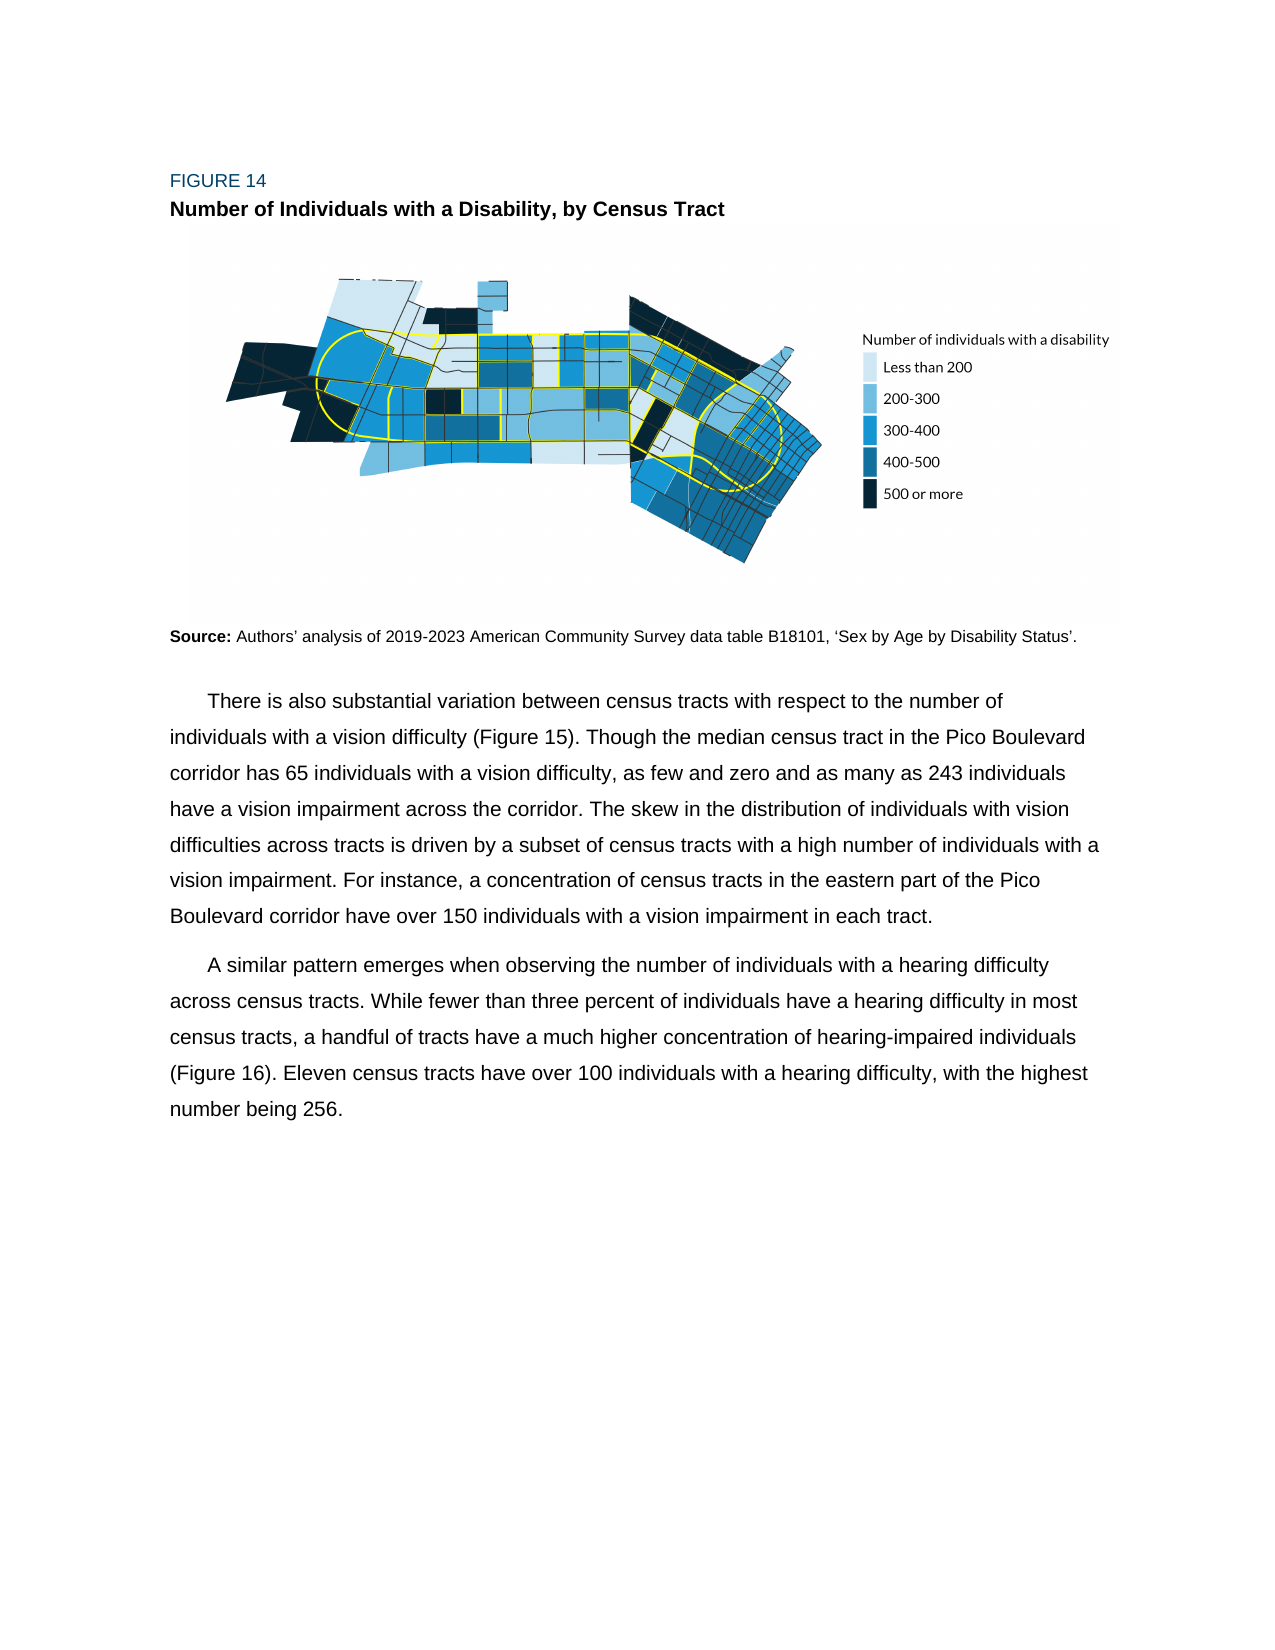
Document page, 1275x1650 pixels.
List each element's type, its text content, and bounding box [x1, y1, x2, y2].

text Source: Authors’ analysis of 2019-2023 American Community Survey data table B18101, ‘Sex by Age by Disability Status’. [169, 222, 1106, 646]
title Number of Individuals with a Disability, by Census Tract [169, 191, 1106, 222]
text FIGURE 14 [169, 169, 1106, 191]
text A similar pattern emerges when observing the number of individuals with a hearing difficulty across census tracts. While fewer than three percent of individuals have a hearing difficulty in most census tracts, a handful of tracts have a much higher concentration of hearing-impaired individuals (Figure 16). Eleven census tracts have over 100 individuals with a hearing difficulty, with the highest number being 256. [169, 953, 1106, 1120]
text There is also substantial variation between census tracts with respect to the number of individuals with a vision difficulty (Figure 15). Though the median census tract in the Pico Boulevard corridor has 65 individuals with a vision difficulty, as few and zero and as many as 243 individuals have a vision impairment across the corridor. The skew in the distribution of individuals with vision difficulties across tracts is driven by a subset of census tracts with a high number of individuals with a vision impairment. For instance, a concentration of census tracts in the eastern part of the Pico Boulevard corridor have over 150 individuals with a vision impairment in each tract. [169, 689, 1106, 928]
